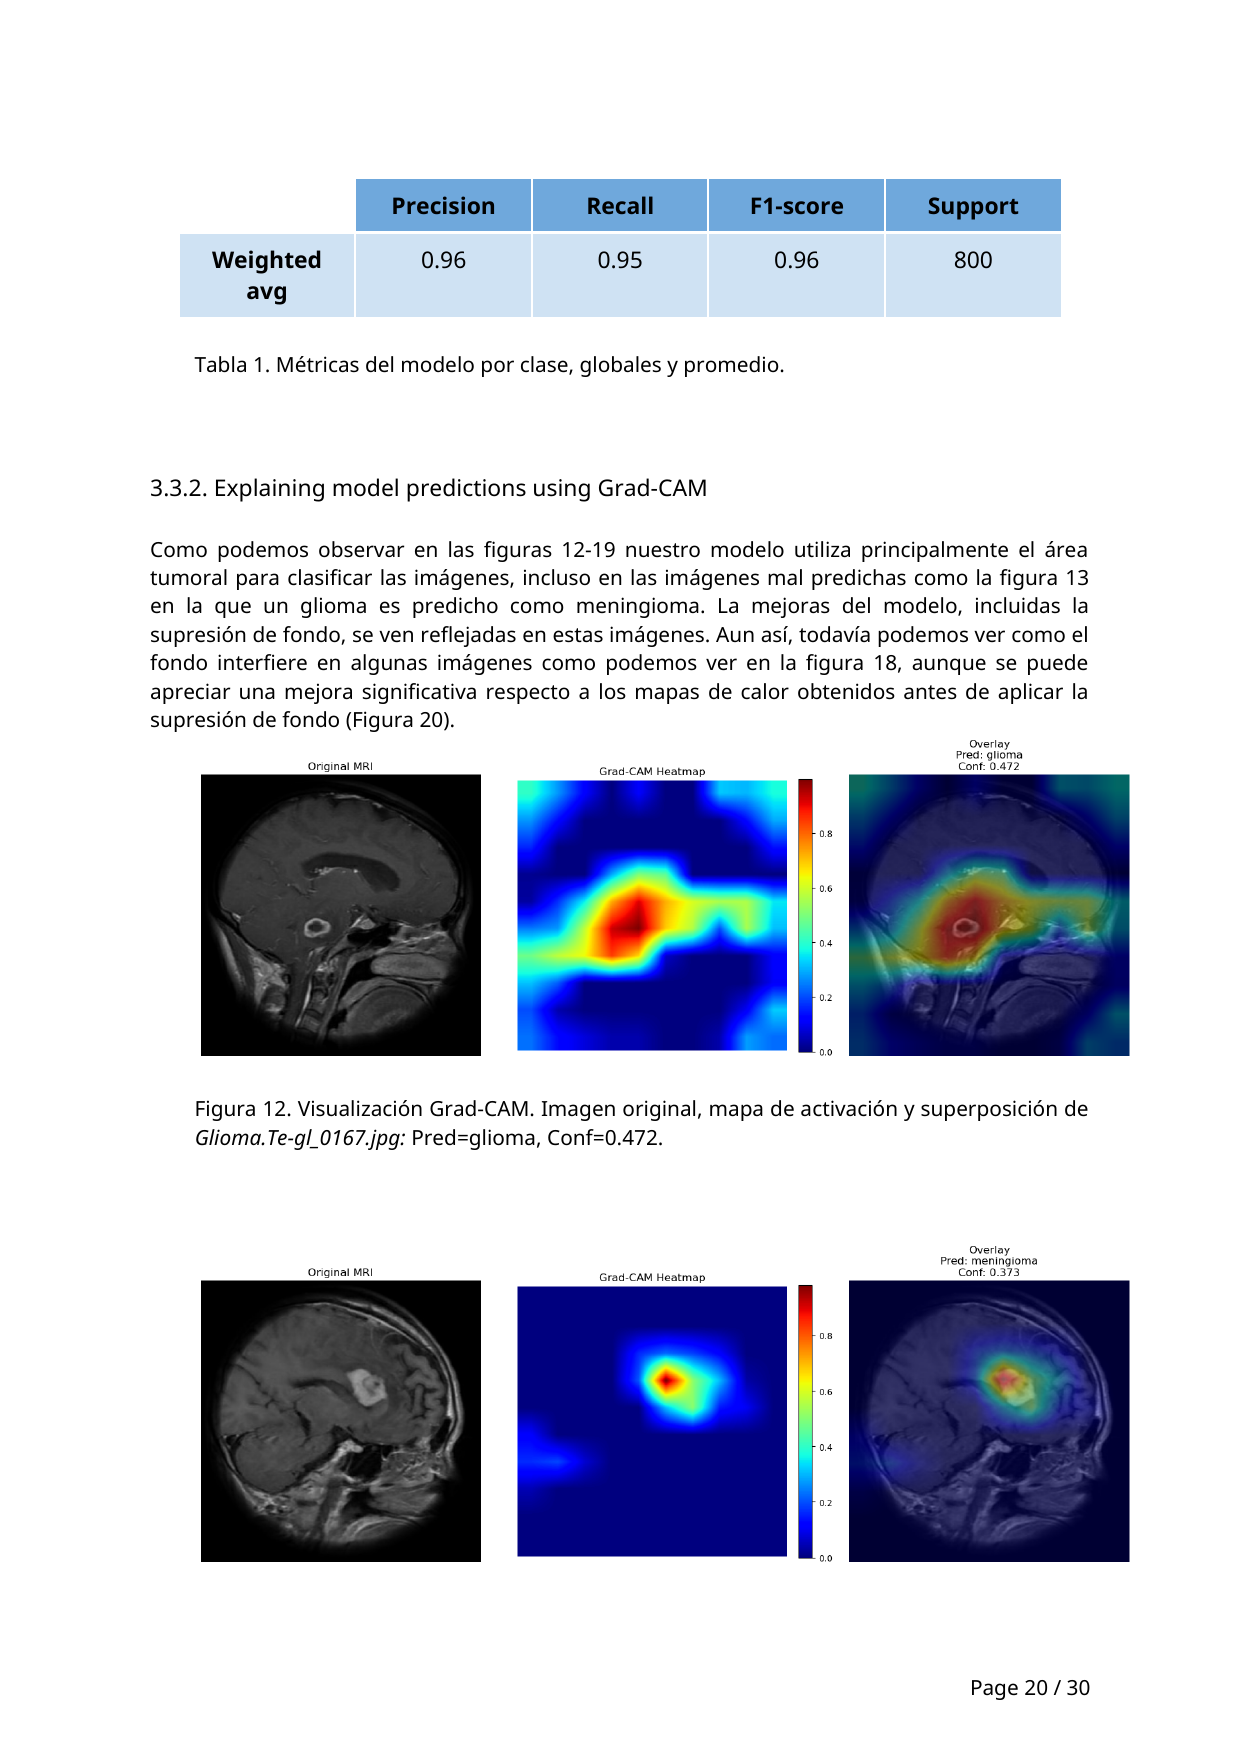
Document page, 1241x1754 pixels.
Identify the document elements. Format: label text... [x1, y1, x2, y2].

text 3.3.2. Explaining model predictions using Grad-CAM [150, 472, 1090, 503]
text Tabla 1. Métricas del modelo por clase, globales y promedio. [194, 350, 1090, 378]
text Como podemos observar en las figuras 12-19 nuestro modelo utiliza principalmente el área tumoral para clasificar las imágenes, incluso en las imágenes mal predichas como la figura 13 en la que un glioma es predicho como meningioma. La mejoras del modelo, incluidas la supresión de fondo, se ven reflejadas en estas imágenes. Aun así, todavía podemos ver como el fondo interfiere en algunas imágenes como podemos ver en la figura 18, aunque se puede apreciar una mejora significativa respecto a los mapas de calor obtenidos antes de aplicar la supresión de fondo (Figura 20). [150, 535, 1090, 734]
picture [194, 733, 1135, 1063]
text Figura 12. Visualización Grad-CAM. Imagen original, mapa de activación y superposición de Glioma.Te-gl_0167.jpg: Pred=glioma, Conf=0.472. [194, 1094, 1090, 1151]
picture [194, 1239, 1135, 1569]
